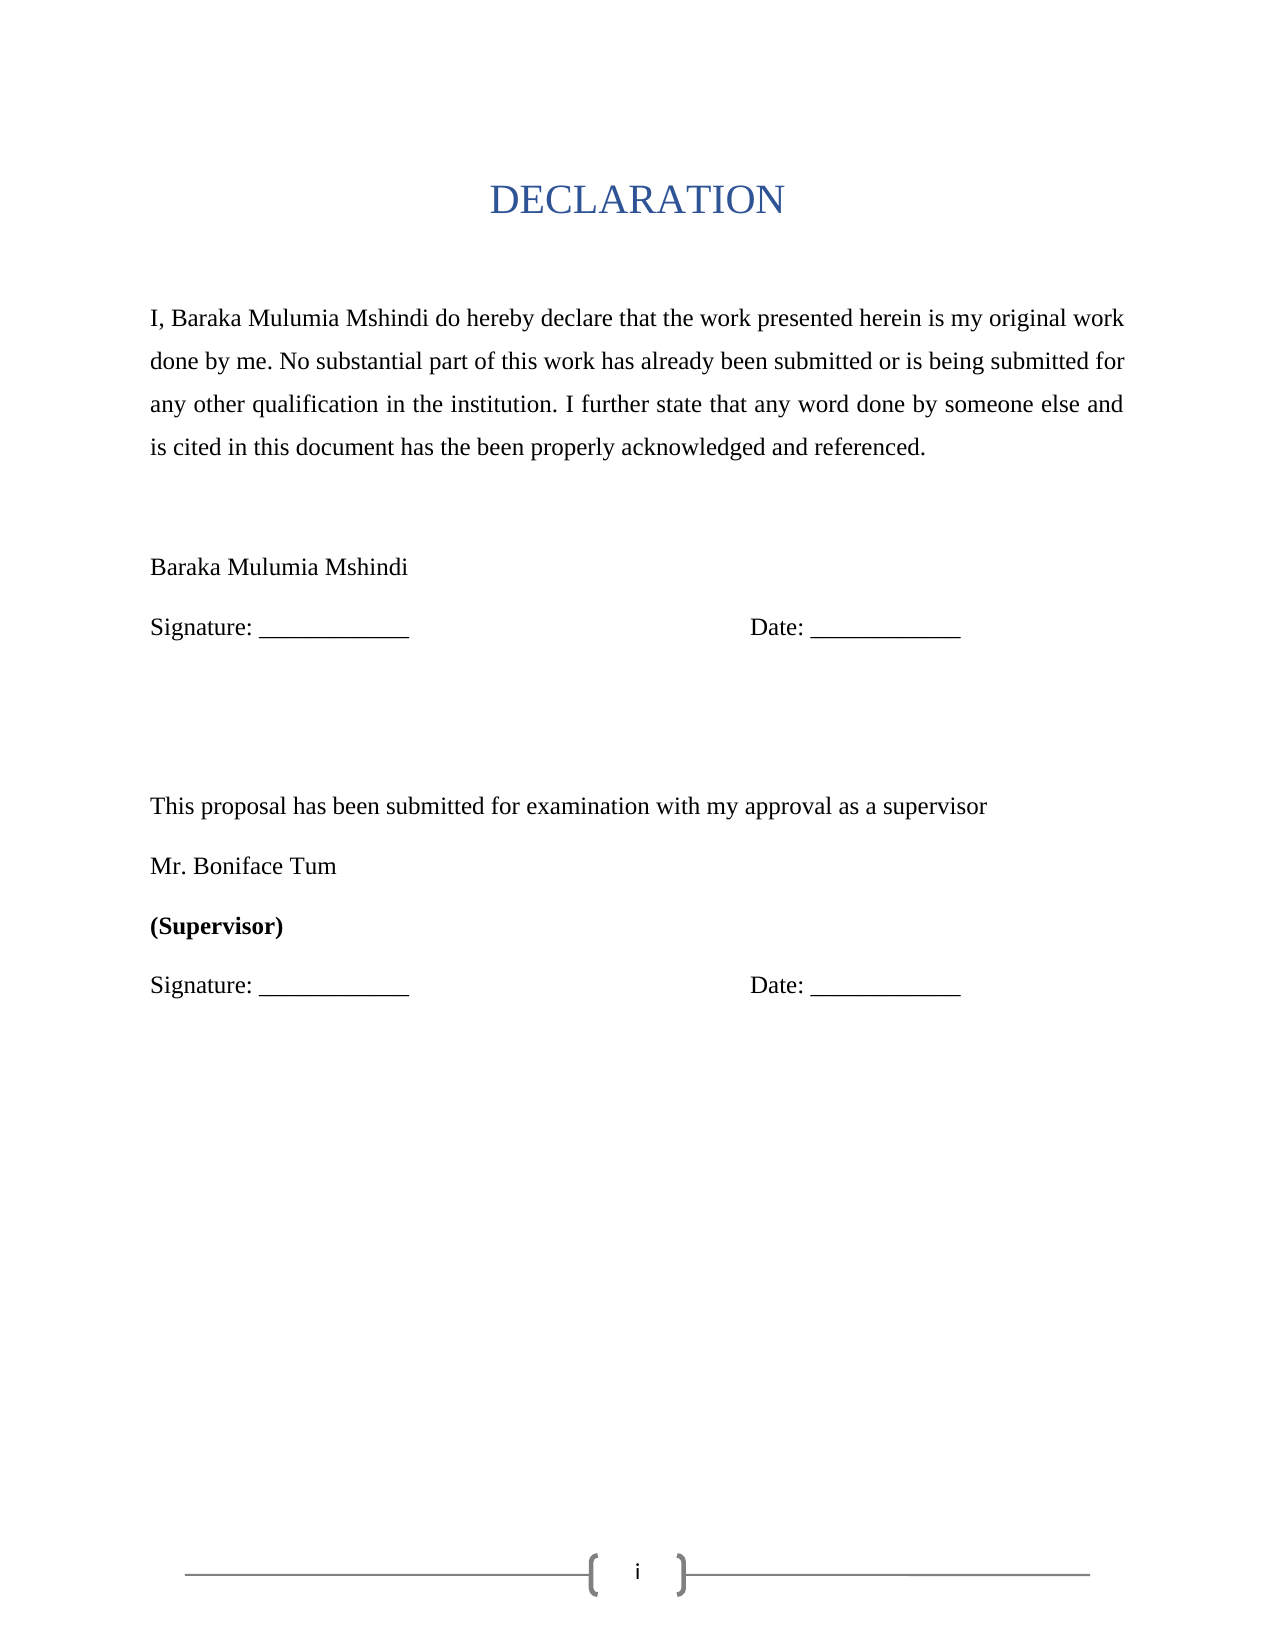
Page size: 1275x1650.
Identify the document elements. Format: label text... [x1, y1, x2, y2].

text Mr. Boniface Tum [150, 851, 1125, 880]
text I, Baraka Mulumia Mshindi do hereby declare that the work presented herein is my original work done by me. No substantial part of this work has already been submitted or is being submitted for any other qualification in the institution. I further state that any word done by someone else and is cited in this document has the been properly acknowledged and referenced. [150, 303, 1125, 461]
subtitle DECLARATION [150, 175, 1125, 223]
text Signature: ____________ Date: ____________ [150, 971, 1125, 999]
text Signature: ____________ Date: ____________ [150, 612, 1125, 641]
text (Supervisor) [150, 911, 1125, 939]
text This proposal has been submitted for examination with my approval as a supervisor [150, 791, 1125, 820]
text Baraka Mulumia Mshindi [150, 552, 1125, 581]
